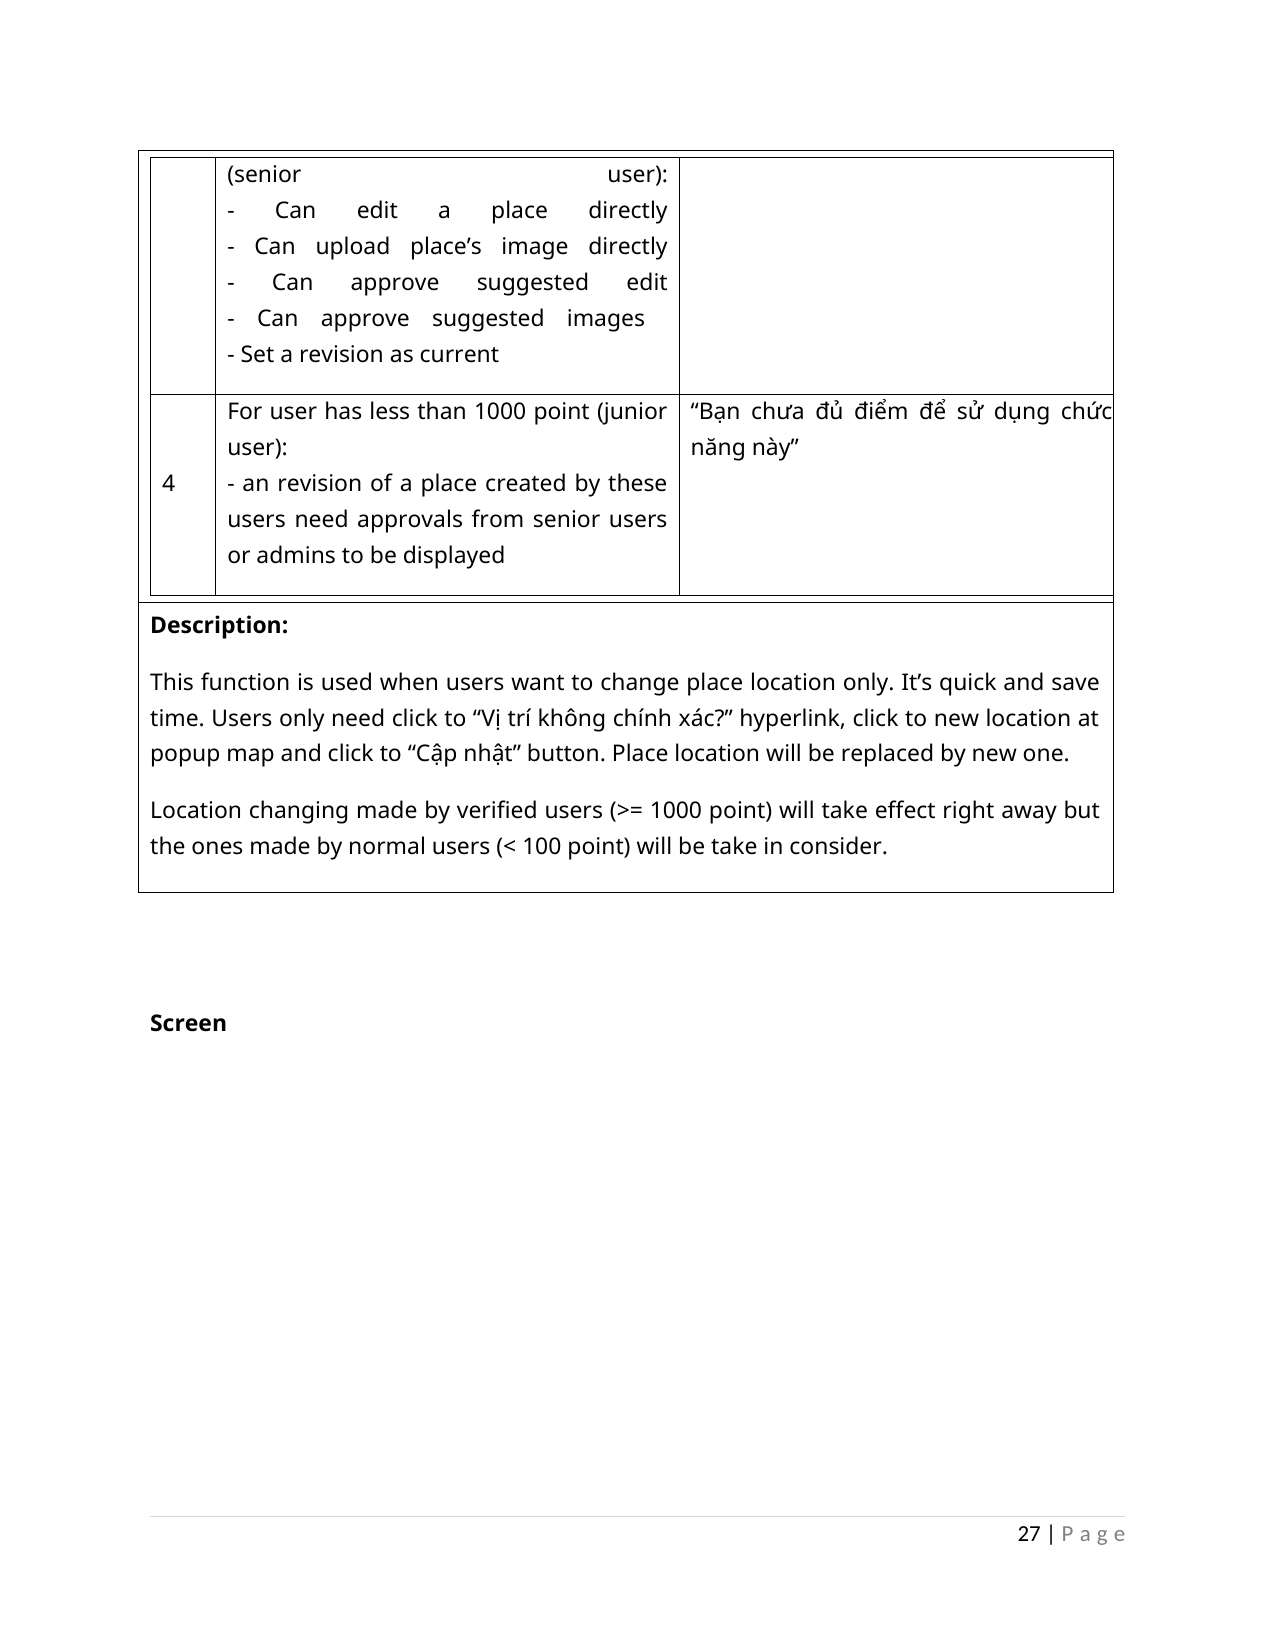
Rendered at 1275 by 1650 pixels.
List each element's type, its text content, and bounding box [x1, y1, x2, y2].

table_cell Description: This function is used when users want to change place location only. It’s quick and save time. Users only need click to “Vị trí không chính xác?” hyperlink, click to new location at popup map and click to “Cập nhật” button. Place location will be replaced by new one. Location changing made by verified users (>= 1000 point) will take effect right away but the ones made by normal users (< 100 point) will be take in consider. [139, 603, 1113, 892]
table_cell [139, 151, 1113, 602]
text Screen [150, 1007, 1125, 1038]
